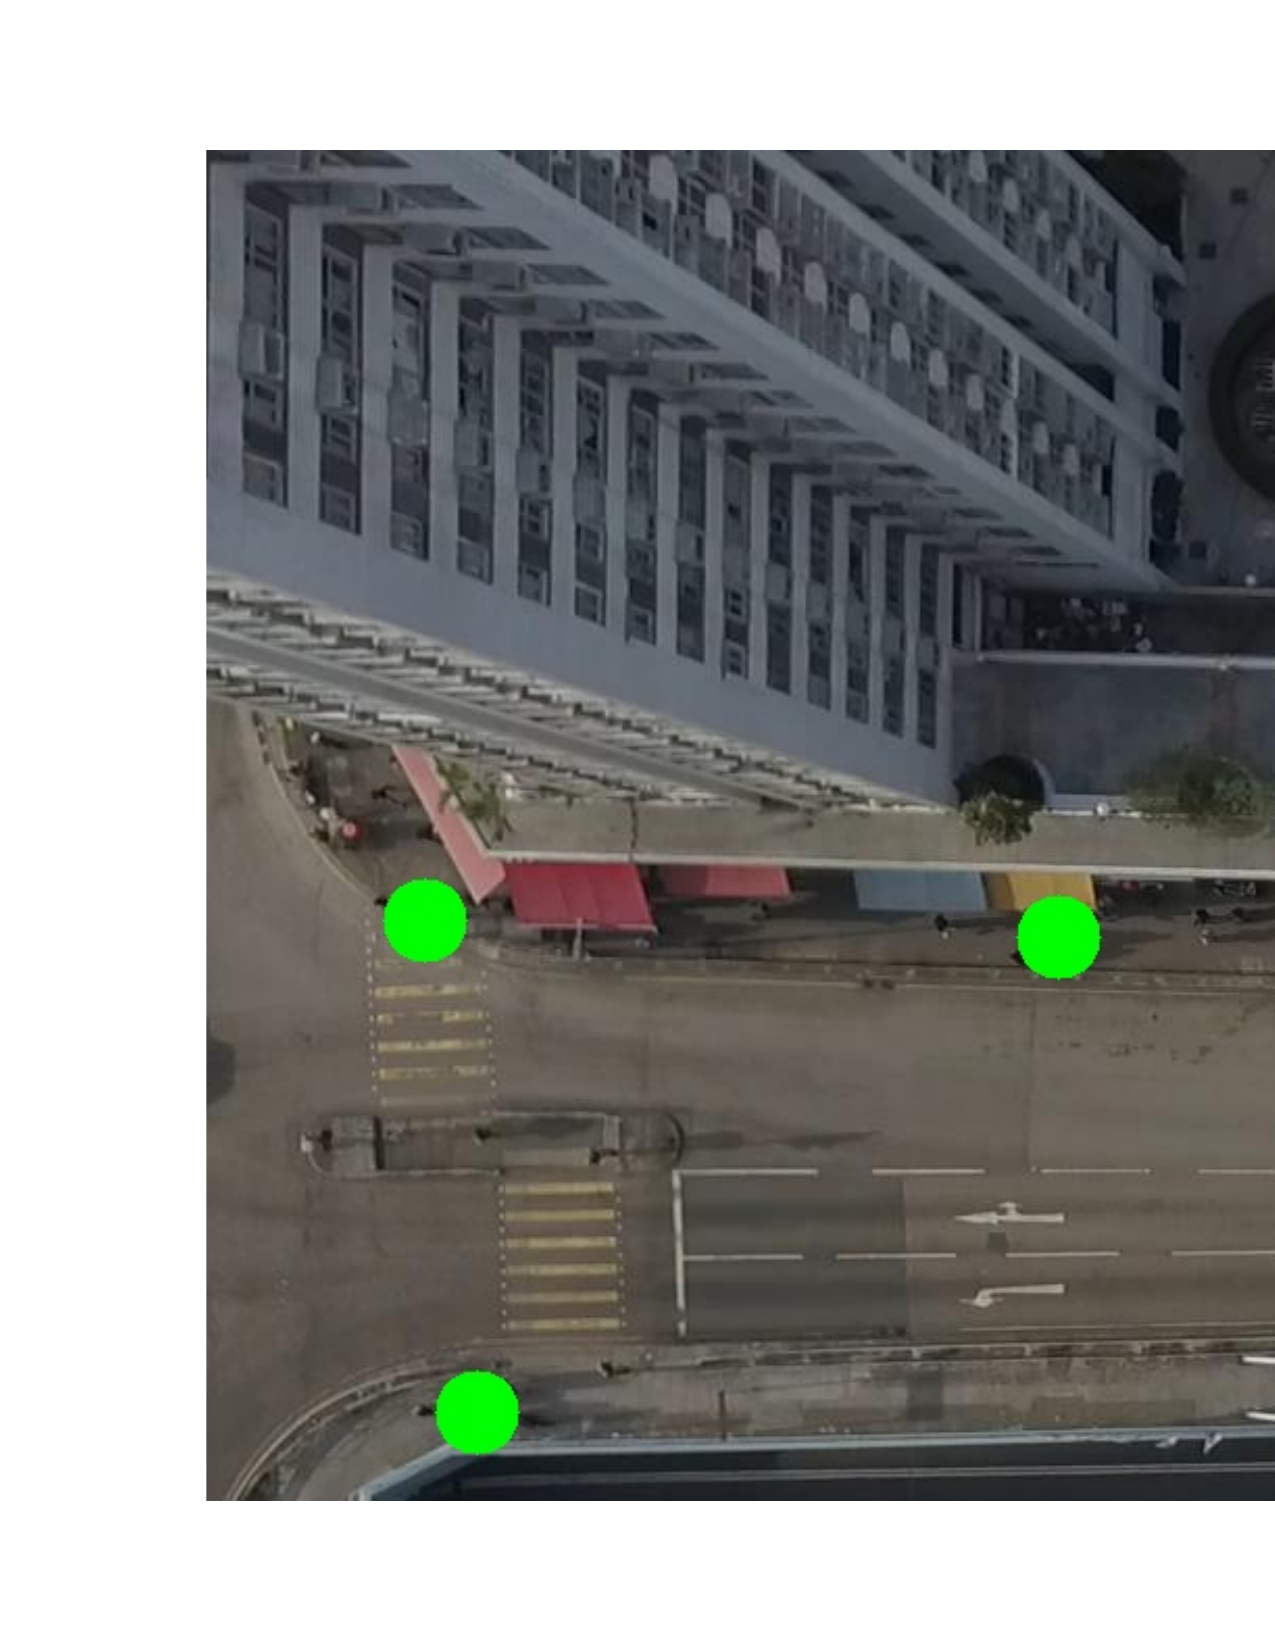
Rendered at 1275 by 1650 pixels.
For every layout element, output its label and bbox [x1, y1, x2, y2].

picture [206, 150, 1275, 1501]
